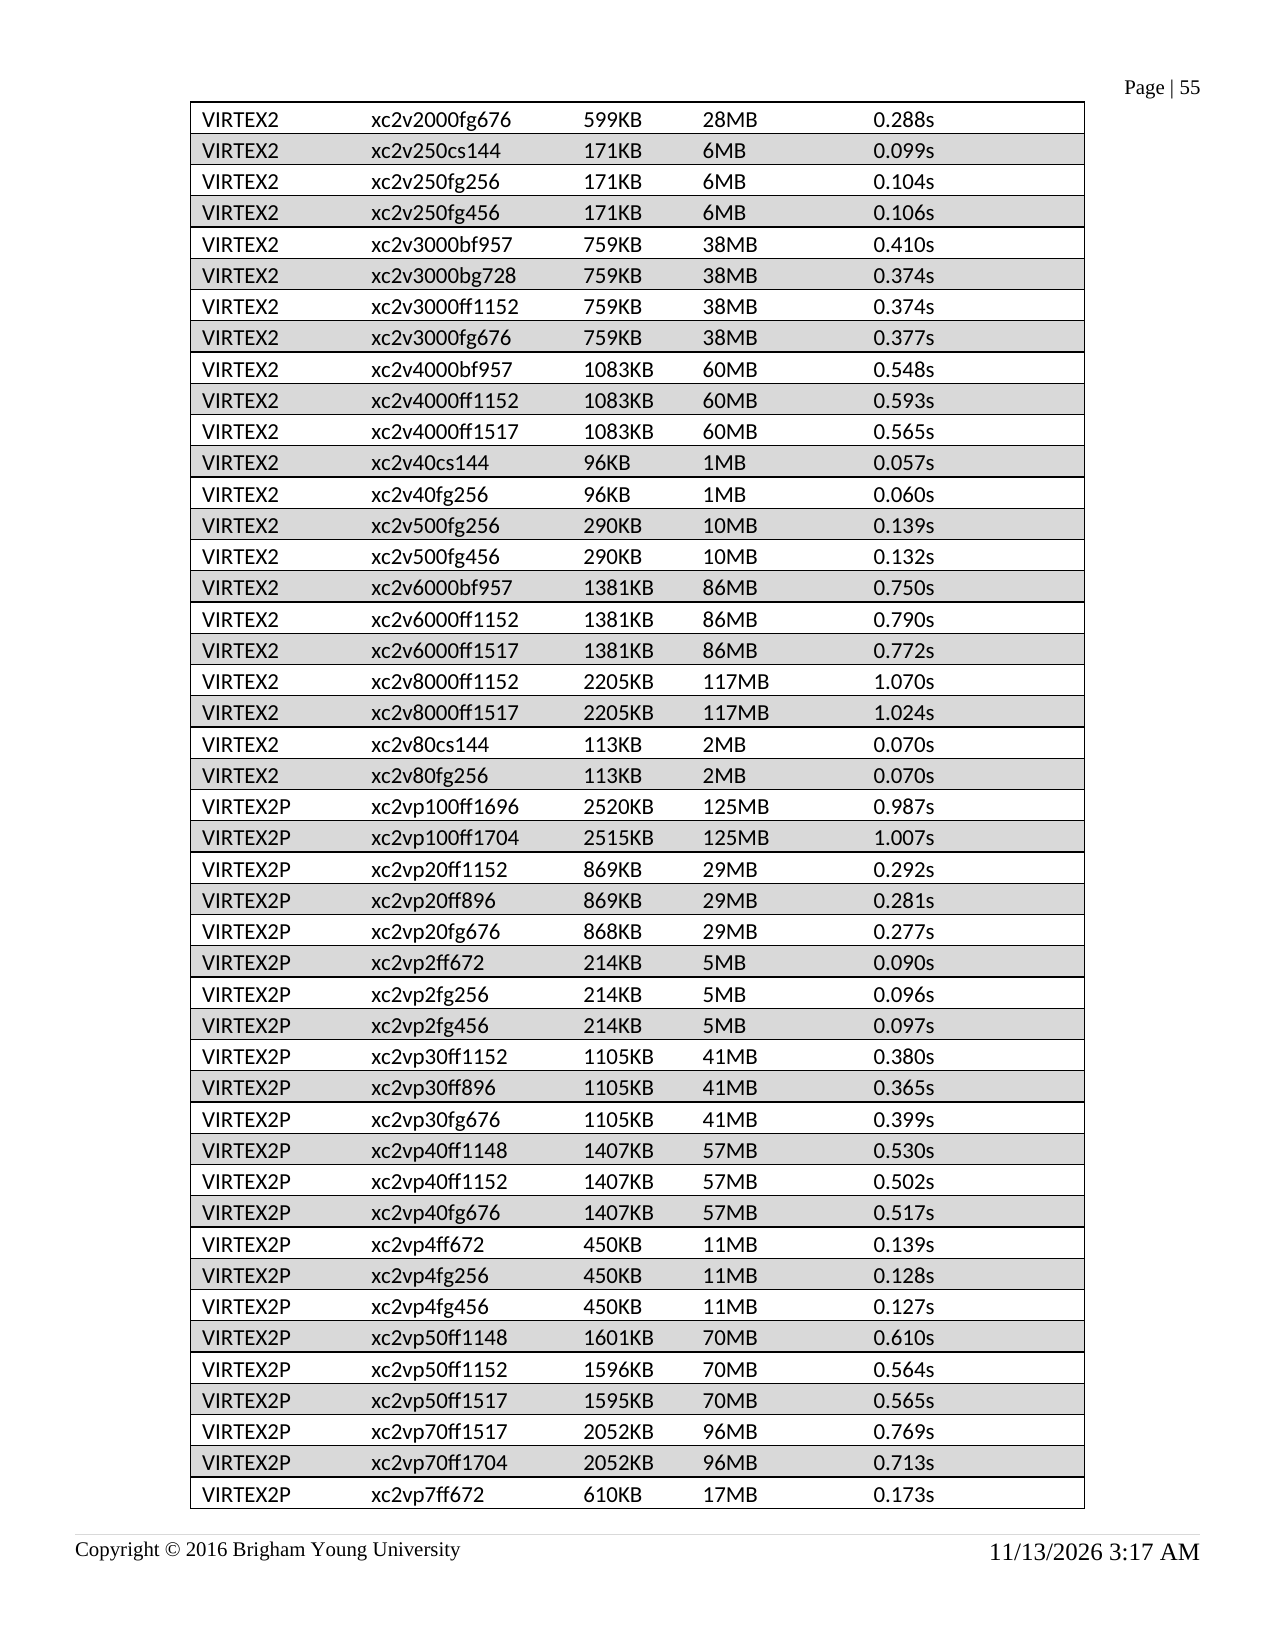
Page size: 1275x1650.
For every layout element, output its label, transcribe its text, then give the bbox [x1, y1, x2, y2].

table_cell 41MB [691, 1040, 862, 1070]
table_cell 57MB [691, 1134, 862, 1164]
table_cell VIRTEX2 [191, 603, 360, 633]
table_cell xc2v3000bg728 [360, 259, 572, 289]
table_cell VIRTEX2 [191, 290, 360, 320]
table_cell 2520KB [572, 790, 691, 820]
table_cell 6MB [691, 165, 862, 195]
table_cell xc2vp70ff1704 [360, 1446, 572, 1476]
table_cell 1407KB [572, 1134, 691, 1164]
table_cell 0.096s [862, 978, 1084, 1008]
table_cell VIRTEX2 [191, 134, 360, 164]
table_cell VIRTEX2P [191, 1478, 360, 1508]
table_cell 214KB [572, 946, 691, 976]
table_cell VIRTEX2P [191, 1134, 360, 1164]
table_cell 0.502s [862, 1165, 1084, 1195]
table_cell 1596KB [572, 1353, 691, 1383]
table_cell xc2vp40ff1148 [360, 1134, 572, 1164]
table_cell 70MB [691, 1384, 862, 1414]
table_cell VIRTEX2P [191, 1321, 360, 1351]
table_cell 1.024s [862, 696, 1084, 726]
table_cell VIRTEX2P [191, 1415, 360, 1445]
table_cell xc2vp50ff1517 [360, 1384, 572, 1414]
table_cell 0.374s [862, 290, 1084, 320]
table_cell xc2vp40fg676 [360, 1196, 572, 1226]
table_cell xc2v4000ff1517 [360, 415, 572, 445]
table_cell xc2vp50ff1152 [360, 1353, 572, 1383]
table_cell 125MB [691, 821, 862, 851]
table_cell VIRTEX2 [191, 228, 360, 258]
table_cell 96KB [572, 446, 691, 476]
table_cell 0.292s [862, 853, 1084, 883]
table_cell 290KB [572, 509, 691, 539]
table_cell xc2v80fg256 [360, 759, 572, 789]
table_cell 1083KB [572, 415, 691, 445]
table_cell 759KB [572, 321, 691, 351]
table_cell xc2vp2fg456 [360, 1009, 572, 1039]
table_cell VIRTEX2P [191, 1103, 360, 1133]
table_cell VIRTEX2P [191, 821, 360, 851]
table_cell 0.790s [862, 603, 1084, 633]
table_cell VIRTEX2 [191, 759, 360, 789]
table_cell 214KB [572, 978, 691, 1008]
table_cell VIRTEX2 [191, 259, 360, 289]
table_cell xc2vp4fg456 [360, 1290, 572, 1320]
table_cell 5MB [691, 1009, 862, 1039]
table_cell 1MB [691, 446, 862, 476]
table_cell 6MB [691, 196, 862, 226]
table_cell VIRTEX2P [191, 1196, 360, 1226]
table_cell VIRTEX2P [191, 884, 360, 914]
table_cell VIRTEX2 [191, 446, 360, 476]
table_cell 0.593s [862, 384, 1084, 414]
table_cell 0.281s [862, 884, 1084, 914]
table_cell xc2v2000fg676 [360, 103, 572, 133]
table_cell 38MB [691, 259, 862, 289]
table_cell 117MB [691, 665, 862, 695]
table_cell 171KB [572, 134, 691, 164]
table_cell 60MB [691, 415, 862, 445]
table_cell xc2v3000fg676 [360, 321, 572, 351]
table_cell 0.090s [862, 946, 1084, 976]
table_cell VIRTEX2P [191, 978, 360, 1008]
table_cell 0.288s [862, 103, 1084, 133]
table_cell 1.070s [862, 665, 1084, 695]
table_cell 1407KB [572, 1165, 691, 1195]
table_cell 0.530s [862, 1134, 1084, 1164]
table_cell 450KB [572, 1259, 691, 1289]
table_cell VIRTEX2 [191, 353, 360, 383]
table_cell 0.070s [862, 759, 1084, 789]
table_cell xc2vp30fg676 [360, 1103, 572, 1133]
table_cell 2515KB [572, 821, 691, 851]
table_cell 38MB [691, 321, 862, 351]
table_cell xc2vp2ff672 [360, 946, 572, 976]
table_cell 0.565s [862, 415, 1084, 445]
table_cell VIRTEX2P [191, 1353, 360, 1383]
table_cell VIRTEX2 [191, 665, 360, 695]
table_cell VIRTEX2P [191, 1228, 360, 1258]
table_cell VIRTEX2 [191, 540, 360, 570]
table_cell 0.097s [862, 1009, 1084, 1039]
table_cell 0.277s [862, 915, 1084, 945]
table_cell VIRTEX2P [191, 915, 360, 945]
table_cell 0.380s [862, 1040, 1084, 1070]
table_cell 0.987s [862, 790, 1084, 820]
table_cell 29MB [691, 853, 862, 883]
table_cell 11MB [691, 1228, 862, 1258]
table_cell 96KB [572, 478, 691, 508]
table_cell 57MB [691, 1196, 862, 1226]
table_cell 2MB [691, 728, 862, 758]
table_cell 1105KB [572, 1071, 691, 1101]
table_cell 10MB [691, 540, 862, 570]
table_cell xc2v250fg456 [360, 196, 572, 226]
table_cell xc2v4000ff1152 [360, 384, 572, 414]
table_cell xc2v6000bf957 [360, 571, 572, 601]
table_cell xc2vp20ff1152 [360, 853, 572, 883]
table_cell 0.127s [862, 1290, 1084, 1320]
table_cell 2052KB [572, 1415, 691, 1445]
table_cell 290KB [572, 540, 691, 570]
table_cell 869KB [572, 884, 691, 914]
table_cell 0.517s [862, 1196, 1084, 1226]
table_cell 0.610s [862, 1321, 1084, 1351]
table_cell 0.139s [862, 509, 1084, 539]
table_cell 868KB [572, 915, 691, 945]
table_cell xc2vp100ff1696 [360, 790, 572, 820]
table_cell xc2vp30ff1152 [360, 1040, 572, 1070]
table_cell 5MB [691, 946, 862, 976]
table_cell 1595KB [572, 1384, 691, 1414]
table_cell xc2v250fg256 [360, 165, 572, 195]
table_cell 5MB [691, 978, 862, 1008]
table_cell xc2vp70ff1517 [360, 1415, 572, 1445]
table_cell 0.377s [862, 321, 1084, 351]
table_cell 86MB [691, 571, 862, 601]
table_cell 1105KB [572, 1103, 691, 1133]
table_cell 11MB [691, 1259, 862, 1289]
table_cell xc2vp50ff1148 [360, 1321, 572, 1351]
table_cell 2205KB [572, 665, 691, 695]
table_cell xc2v40fg256 [360, 478, 572, 508]
table_cell 0.565s [862, 1384, 1084, 1414]
table_cell xc2vp30ff896 [360, 1071, 572, 1101]
table_cell VIRTEX2 [191, 509, 360, 539]
table_cell 759KB [572, 228, 691, 258]
table_cell xc2v4000bf957 [360, 353, 572, 383]
table_cell 1105KB [572, 1040, 691, 1070]
table_cell 70MB [691, 1321, 862, 1351]
table_cell 57MB [691, 1165, 862, 1195]
table_cell 0.548s [862, 353, 1084, 383]
table_cell 0.132s [862, 540, 1084, 570]
table_cell VIRTEX2 [191, 571, 360, 601]
table_cell 869KB [572, 853, 691, 883]
table_cell 29MB [691, 915, 862, 945]
table_cell 0.365s [862, 1071, 1084, 1101]
table_cell 0.564s [862, 1353, 1084, 1383]
table_cell 450KB [572, 1290, 691, 1320]
table_cell 450KB [572, 1228, 691, 1258]
table_cell 1381KB [572, 634, 691, 664]
table_cell 96MB [691, 1446, 862, 1476]
table_cell xc2v8000ff1152 [360, 665, 572, 695]
table_cell VIRTEX2 [191, 415, 360, 445]
table_cell xc2v6000ff1517 [360, 634, 572, 664]
table_cell 0.713s [862, 1446, 1084, 1476]
table_cell xc2v6000ff1152 [360, 603, 572, 633]
table_cell 0.060s [862, 478, 1084, 508]
table_cell VIRTEX2 [191, 165, 360, 195]
table_cell VIRTEX2P [191, 1259, 360, 1289]
table_cell xc2vp20fg676 [360, 915, 572, 945]
table_cell 0.374s [862, 259, 1084, 289]
table_cell xc2vp7ff672 [360, 1478, 572, 1508]
table_cell xc2vp20ff896 [360, 884, 572, 914]
table_cell 125MB [691, 790, 862, 820]
table_cell 1083KB [572, 384, 691, 414]
table_cell 759KB [572, 290, 691, 320]
table_cell VIRTEX2P [191, 1071, 360, 1101]
table_cell 0.128s [862, 1259, 1084, 1289]
table_cell 70MB [691, 1353, 862, 1383]
table_cell xc2vp4ff672 [360, 1228, 572, 1258]
table_cell VIRTEX2P [191, 853, 360, 883]
table_cell 1381KB [572, 571, 691, 601]
table_cell VIRTEX2P [191, 790, 360, 820]
table_cell 171KB [572, 165, 691, 195]
table_cell 1381KB [572, 603, 691, 633]
table_cell 86MB [691, 603, 862, 633]
table_cell 171KB [572, 196, 691, 226]
table_cell 610KB [572, 1478, 691, 1508]
table_cell xc2v3000bf957 [360, 228, 572, 258]
table_cell VIRTEX2 [191, 634, 360, 664]
table_cell 29MB [691, 884, 862, 914]
table_cell VIRTEX2P [191, 1165, 360, 1195]
table_cell 1083KB [572, 353, 691, 383]
table_cell 2205KB [572, 696, 691, 726]
table_cell 11MB [691, 1290, 862, 1320]
table_cell 60MB [691, 384, 862, 414]
table_cell VIRTEX2P [191, 1290, 360, 1320]
table_cell xc2v3000ff1152 [360, 290, 572, 320]
table_cell 0.099s [862, 134, 1084, 164]
table_cell 6MB [691, 134, 862, 164]
table_cell VIRTEX2 [191, 103, 360, 133]
table_cell 0.139s [862, 1228, 1084, 1258]
table_cell xc2vp2fg256 [360, 978, 572, 1008]
table_cell 759KB [572, 259, 691, 289]
table_cell VIRTEX2 [191, 696, 360, 726]
table_cell VIRTEX2 [191, 728, 360, 758]
table_cell 0.173s [862, 1478, 1084, 1508]
table_cell 214KB [572, 1009, 691, 1039]
table_cell 41MB [691, 1071, 862, 1101]
table_cell 1407KB [572, 1196, 691, 1226]
table_cell VIRTEX2 [191, 321, 360, 351]
table_cell VIRTEX2 [191, 196, 360, 226]
table_cell 41MB [691, 1103, 862, 1133]
table_cell 0.772s [862, 634, 1084, 664]
table_cell 38MB [691, 228, 862, 258]
table_cell 0.399s [862, 1103, 1084, 1133]
table_cell xc2vp40ff1152 [360, 1165, 572, 1195]
table_cell VIRTEX2P [191, 1009, 360, 1039]
table_cell 0.104s [862, 165, 1084, 195]
table_cell 599KB [572, 103, 691, 133]
table_cell VIRTEX2 [191, 478, 360, 508]
table_cell VIRTEX2P [191, 946, 360, 976]
table_cell 86MB [691, 634, 862, 664]
table_cell VIRTEX2P [191, 1446, 360, 1476]
table_cell 0.750s [862, 571, 1084, 601]
table_cell 28MB [691, 103, 862, 133]
table_cell 38MB [691, 290, 862, 320]
table_cell 1601KB [572, 1321, 691, 1351]
table_cell xc2v500fg456 [360, 540, 572, 570]
table_cell xc2v250cs144 [360, 134, 572, 164]
table_cell VIRTEX2P [191, 1384, 360, 1414]
table_cell 113KB [572, 759, 691, 789]
table_cell 0.057s [862, 446, 1084, 476]
table_cell 0.769s [862, 1415, 1084, 1445]
table_cell 60MB [691, 353, 862, 383]
table_cell xc2vp4fg256 [360, 1259, 572, 1289]
table_cell 17MB [691, 1478, 862, 1508]
table_cell 1.007s [862, 821, 1084, 851]
table_cell 1MB [691, 478, 862, 508]
table_cell VIRTEX2 [191, 384, 360, 414]
table_cell xc2v8000ff1517 [360, 696, 572, 726]
table_cell xc2v80cs144 [360, 728, 572, 758]
table_cell 0.410s [862, 228, 1084, 258]
table_cell xc2vp100ff1704 [360, 821, 572, 851]
table_cell VIRTEX2P [191, 1040, 360, 1070]
table_cell 0.106s [862, 196, 1084, 226]
table_cell 96MB [691, 1415, 862, 1445]
table_cell 2MB [691, 759, 862, 789]
table_cell 117MB [691, 696, 862, 726]
table_cell 113KB [572, 728, 691, 758]
table_cell xc2v40cs144 [360, 446, 572, 476]
table_cell 10MB [691, 509, 862, 539]
table_cell 2052KB [572, 1446, 691, 1476]
table_cell 0.070s [862, 728, 1084, 758]
table_cell xc2v500fg256 [360, 509, 572, 539]
